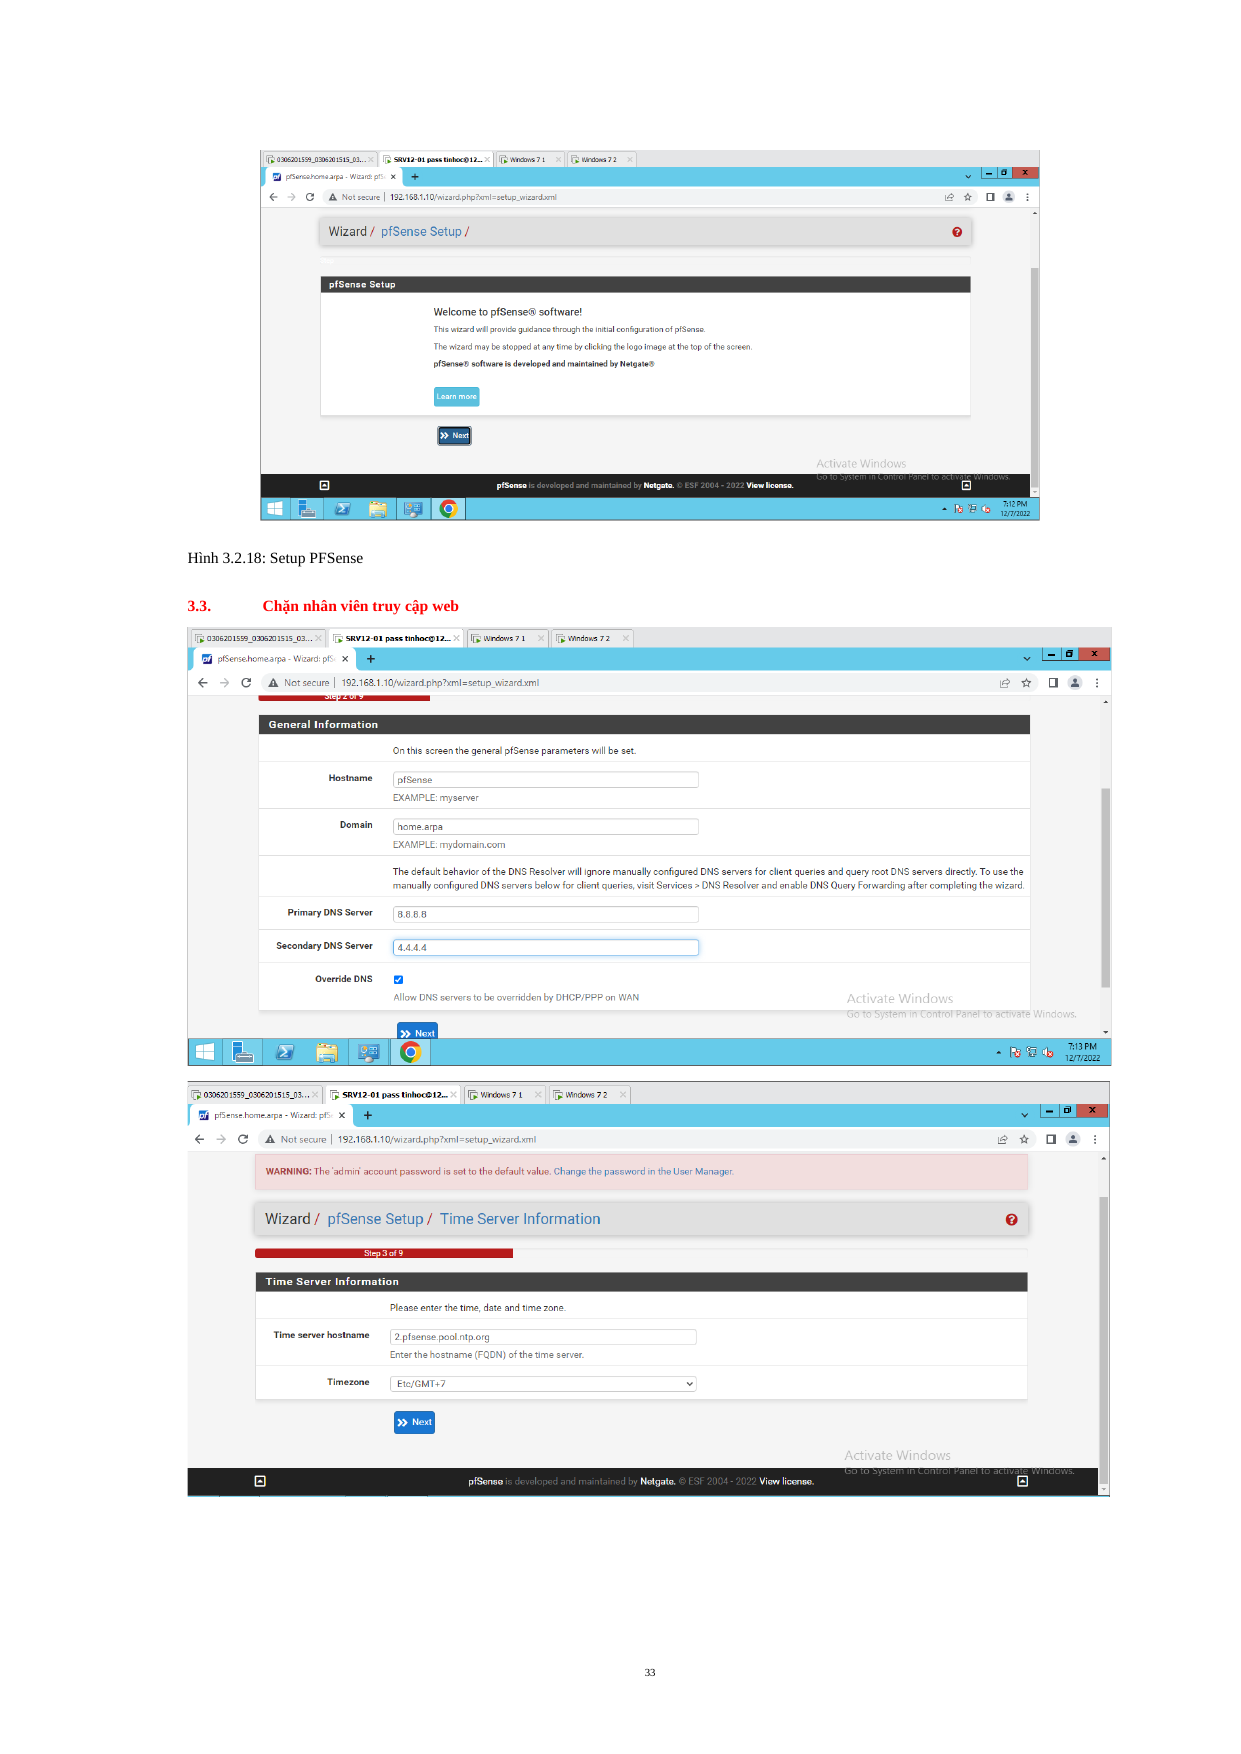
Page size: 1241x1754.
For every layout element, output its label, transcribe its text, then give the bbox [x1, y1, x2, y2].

picture [187, 1081, 1110, 1497]
picture [260, 150, 1040, 521]
picture [187, 627, 1112, 1066]
subtitle Chặn nhân viên truy cập web [187, 583, 1112, 614]
